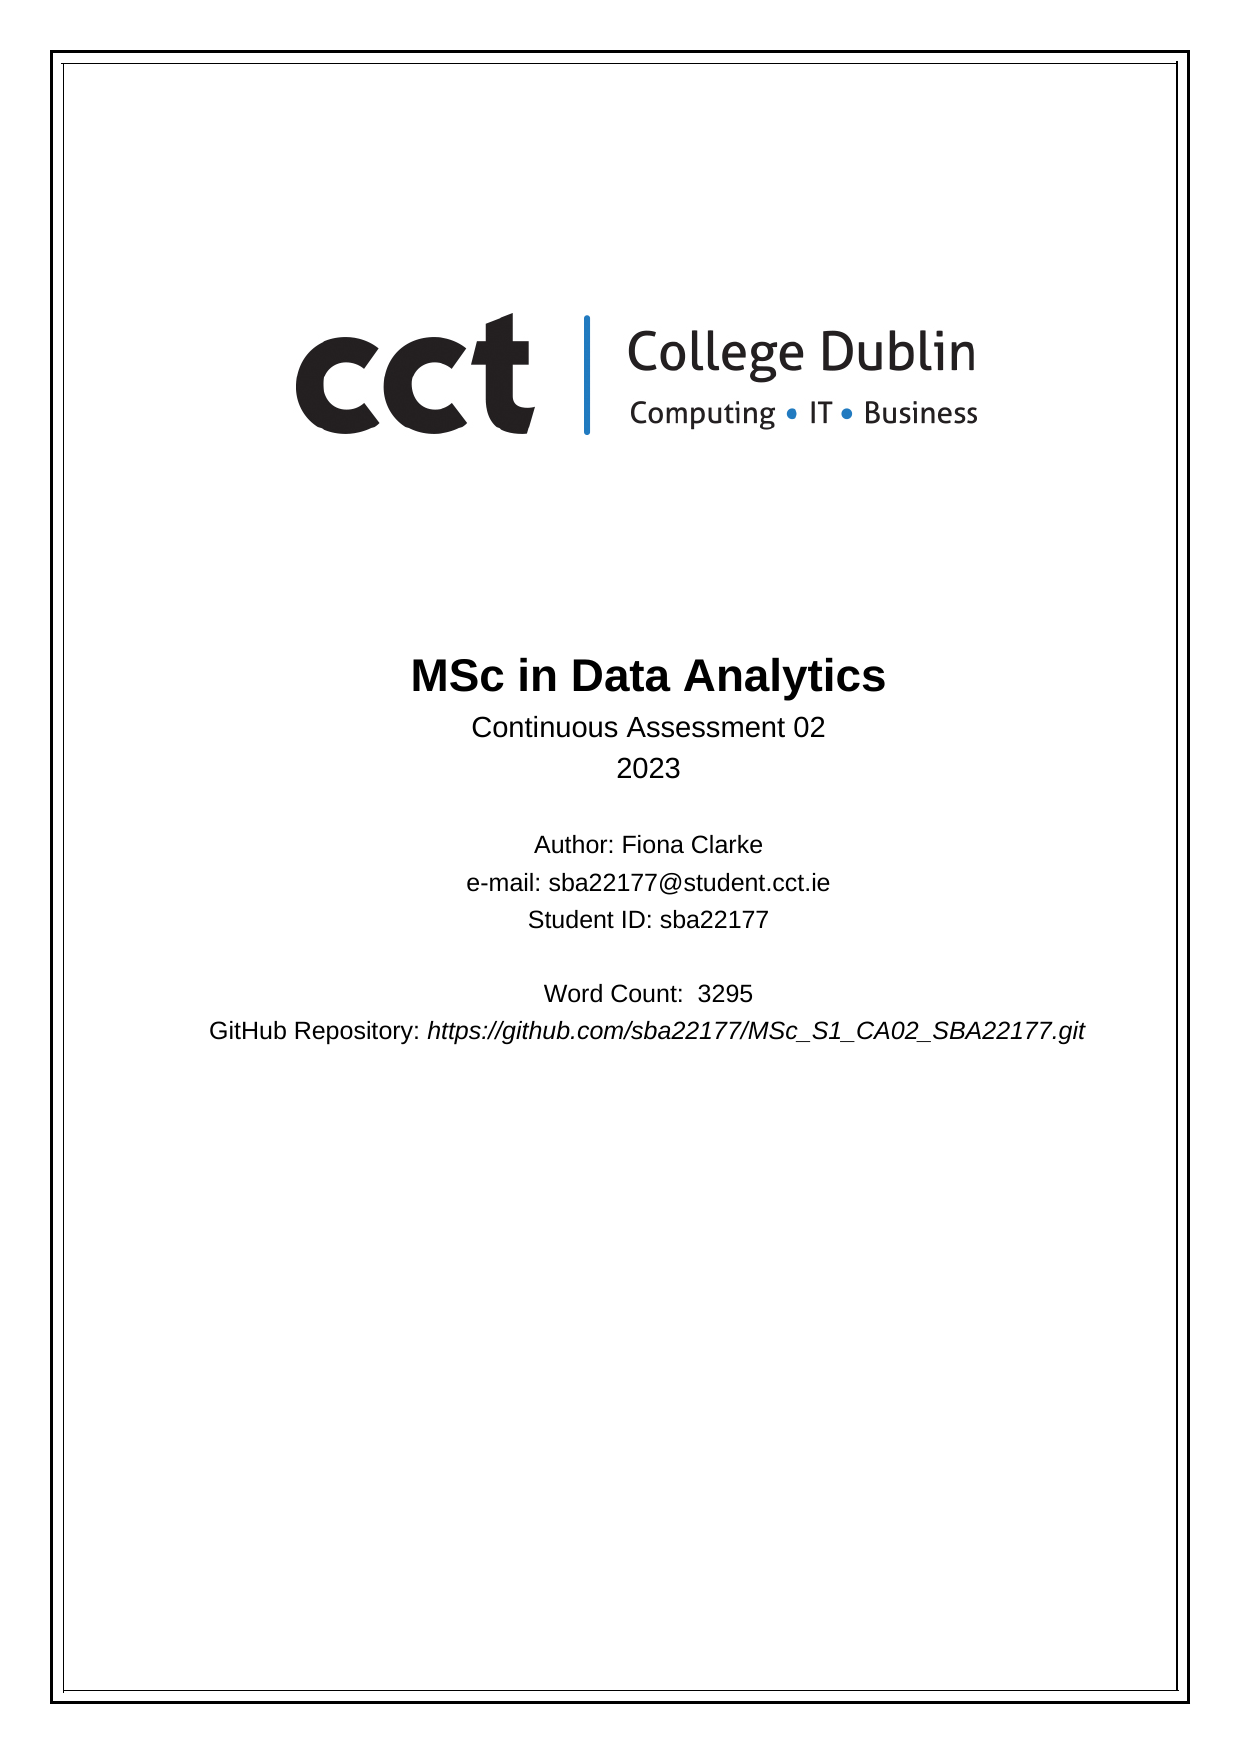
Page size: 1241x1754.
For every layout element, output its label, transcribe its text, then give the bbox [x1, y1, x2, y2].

text 2023 [207, 751, 1090, 785]
text MSc in Data Analytics [207, 648, 1090, 701]
text e-mail: sba22177@student.cct.ie [207, 867, 1090, 896]
text Continuous Assessment 02 [207, 709, 1090, 743]
picture [206, 224, 1091, 529]
text Word Count: 3295 [207, 979, 1090, 1007]
text Author: Fiona Clarke [207, 830, 1090, 859]
text Student ID: sba22177 [207, 904, 1090, 933]
text GitHub Repository: https://github.com/sba22177/MSc_S1_CA02_SBA22177.git [207, 1016, 1090, 1044]
